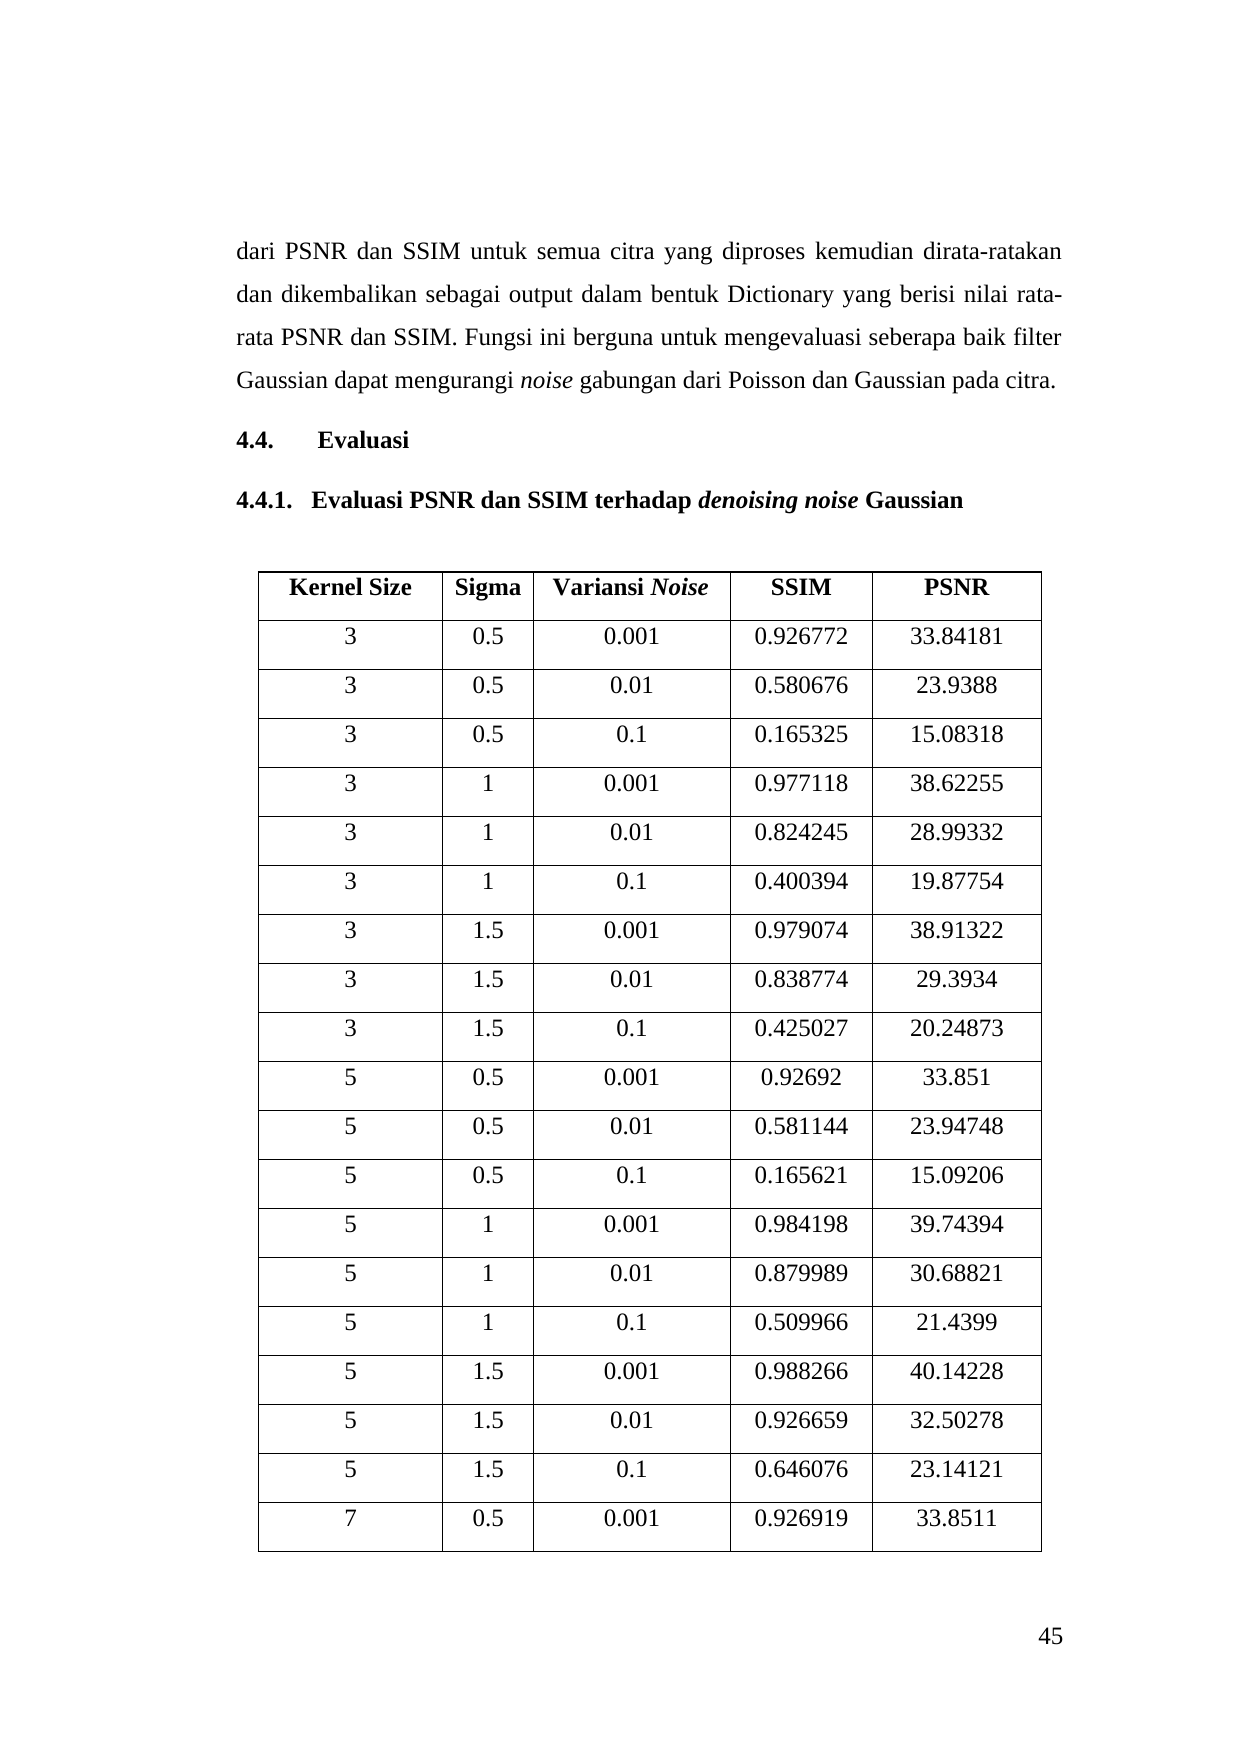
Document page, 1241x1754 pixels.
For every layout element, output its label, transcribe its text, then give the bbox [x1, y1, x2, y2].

table_cell 33.8511 [873, 1503, 1041, 1551]
table_cell 0.001 [534, 1503, 730, 1551]
table_header Variansi Noise [534, 573, 730, 620]
table_cell 5 [259, 1062, 442, 1110]
table_cell 33.851 [873, 1062, 1041, 1110]
table_cell 32.50278 [873, 1405, 1041, 1453]
table_cell 0.1 [534, 1013, 730, 1061]
table_cell 19.87754 [873, 866, 1041, 914]
table_cell 3 [259, 768, 442, 816]
table_cell 3 [259, 866, 442, 914]
table_cell 3 [259, 670, 442, 718]
table_cell 15.08318 [873, 719, 1041, 767]
table_cell 0.01 [534, 817, 730, 865]
table_cell 5 [259, 1209, 442, 1257]
table_cell 0.926659 [731, 1405, 872, 1453]
table_cell 0.509966 [731, 1307, 872, 1355]
table_cell 0.01 [534, 1405, 730, 1453]
table_cell 1.5 [443, 964, 533, 1012]
table_cell 0.01 [534, 1258, 730, 1306]
table_cell 0.581144 [731, 1111, 872, 1159]
table_cell 5 [259, 1356, 442, 1404]
table_cell 28.99332 [873, 817, 1041, 865]
table_cell 1.5 [443, 1454, 533, 1502]
table_cell 3 [259, 817, 442, 865]
table_cell 0.001 [534, 1062, 730, 1110]
table_cell 0.165325 [731, 719, 872, 767]
table_cell 0.646076 [731, 1454, 872, 1502]
table_cell 1.5 [443, 915, 533, 963]
table_cell 0.5 [443, 1062, 533, 1110]
table_cell 20.24873 [873, 1013, 1041, 1061]
table_cell 5 [259, 1160, 442, 1208]
table_header PSNR [873, 573, 1041, 620]
table_cell 0.5 [443, 1503, 533, 1551]
table_cell 0.1 [534, 1160, 730, 1208]
table_cell 1.5 [443, 1356, 533, 1404]
table_cell 0.984198 [731, 1209, 872, 1257]
table_cell 1 [443, 1307, 533, 1355]
table_cell 0.838774 [731, 964, 872, 1012]
table_cell 0.824245 [731, 817, 872, 865]
table_cell 0.165621 [731, 1160, 872, 1208]
table_cell 0.400394 [731, 866, 872, 914]
table_cell 0.001 [534, 768, 730, 816]
table_header SSIM [731, 573, 872, 620]
table_header Kernel Size [259, 573, 442, 620]
table_cell 40.14228 [873, 1356, 1041, 1404]
table_cell 0.977118 [731, 768, 872, 816]
table_cell 29.3934 [873, 964, 1041, 1012]
table_cell 3 [259, 915, 442, 963]
table_cell 0.1 [534, 1307, 730, 1355]
table_cell 0.01 [534, 964, 730, 1012]
table_cell 0.5 [443, 1111, 533, 1159]
table_cell 38.62255 [873, 768, 1041, 816]
table_cell 0.879989 [731, 1258, 872, 1306]
table_cell 7 [259, 1503, 442, 1551]
table_cell 0.425027 [731, 1013, 872, 1061]
table_cell 5 [259, 1454, 442, 1502]
table_cell 1 [443, 1209, 533, 1257]
table_cell 33.84181 [873, 621, 1041, 669]
table_cell 0.001 [534, 1356, 730, 1404]
table_cell 0.926772 [731, 621, 872, 669]
table_cell 1.5 [443, 1013, 533, 1061]
table_cell 38.91322 [873, 915, 1041, 963]
table_cell 0.979074 [731, 915, 872, 963]
table_cell 5 [259, 1258, 442, 1306]
table_cell 0.1 [534, 1454, 730, 1502]
table_cell 1 [443, 817, 533, 865]
table_cell 0.5 [443, 670, 533, 718]
table_cell 0.01 [534, 1111, 730, 1159]
table_cell 0.001 [534, 1209, 730, 1257]
table_cell 3 [259, 964, 442, 1012]
table_cell 0.988266 [731, 1356, 872, 1404]
table_cell 5 [259, 1111, 442, 1159]
table_cell 3 [259, 621, 442, 669]
table_cell 0.5 [443, 1160, 533, 1208]
table_cell 1 [443, 1258, 533, 1306]
list Evaluasi PSNR dan SSIM terhadap denoising noise Gaussian [236, 485, 1063, 514]
table_cell 0.5 [443, 621, 533, 669]
table_cell 0.926919 [731, 1503, 872, 1551]
table_cell 21.4399 [873, 1307, 1041, 1355]
table_cell 0.92692 [731, 1062, 872, 1110]
table_cell 5 [259, 1307, 442, 1355]
table_cell 0.001 [534, 915, 730, 963]
table_cell 23.9388 [873, 670, 1041, 718]
table_cell 0.1 [534, 719, 730, 767]
table_cell 0.1 [534, 866, 730, 914]
table_cell 1 [443, 768, 533, 816]
table_cell 1.5 [443, 1405, 533, 1453]
table_cell 5 [259, 1405, 442, 1453]
table_cell 30.68821 [873, 1258, 1041, 1306]
subtitle Evaluasi [236, 425, 1063, 454]
table_cell 39.74394 [873, 1209, 1041, 1257]
table_cell 0.001 [534, 621, 730, 669]
table_cell 3 [259, 719, 442, 767]
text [236, 236, 1063, 394]
table_cell 0.01 [534, 670, 730, 718]
table_cell 23.14121 [873, 1454, 1041, 1502]
table_cell 23.94748 [873, 1111, 1041, 1159]
table_cell 15.09206 [873, 1160, 1041, 1208]
table_cell 0.580676 [731, 670, 872, 718]
table_cell 1 [443, 866, 533, 914]
table_header Sigma [443, 573, 533, 620]
table_cell 3 [259, 1013, 442, 1061]
table_cell 0.5 [443, 719, 533, 767]
